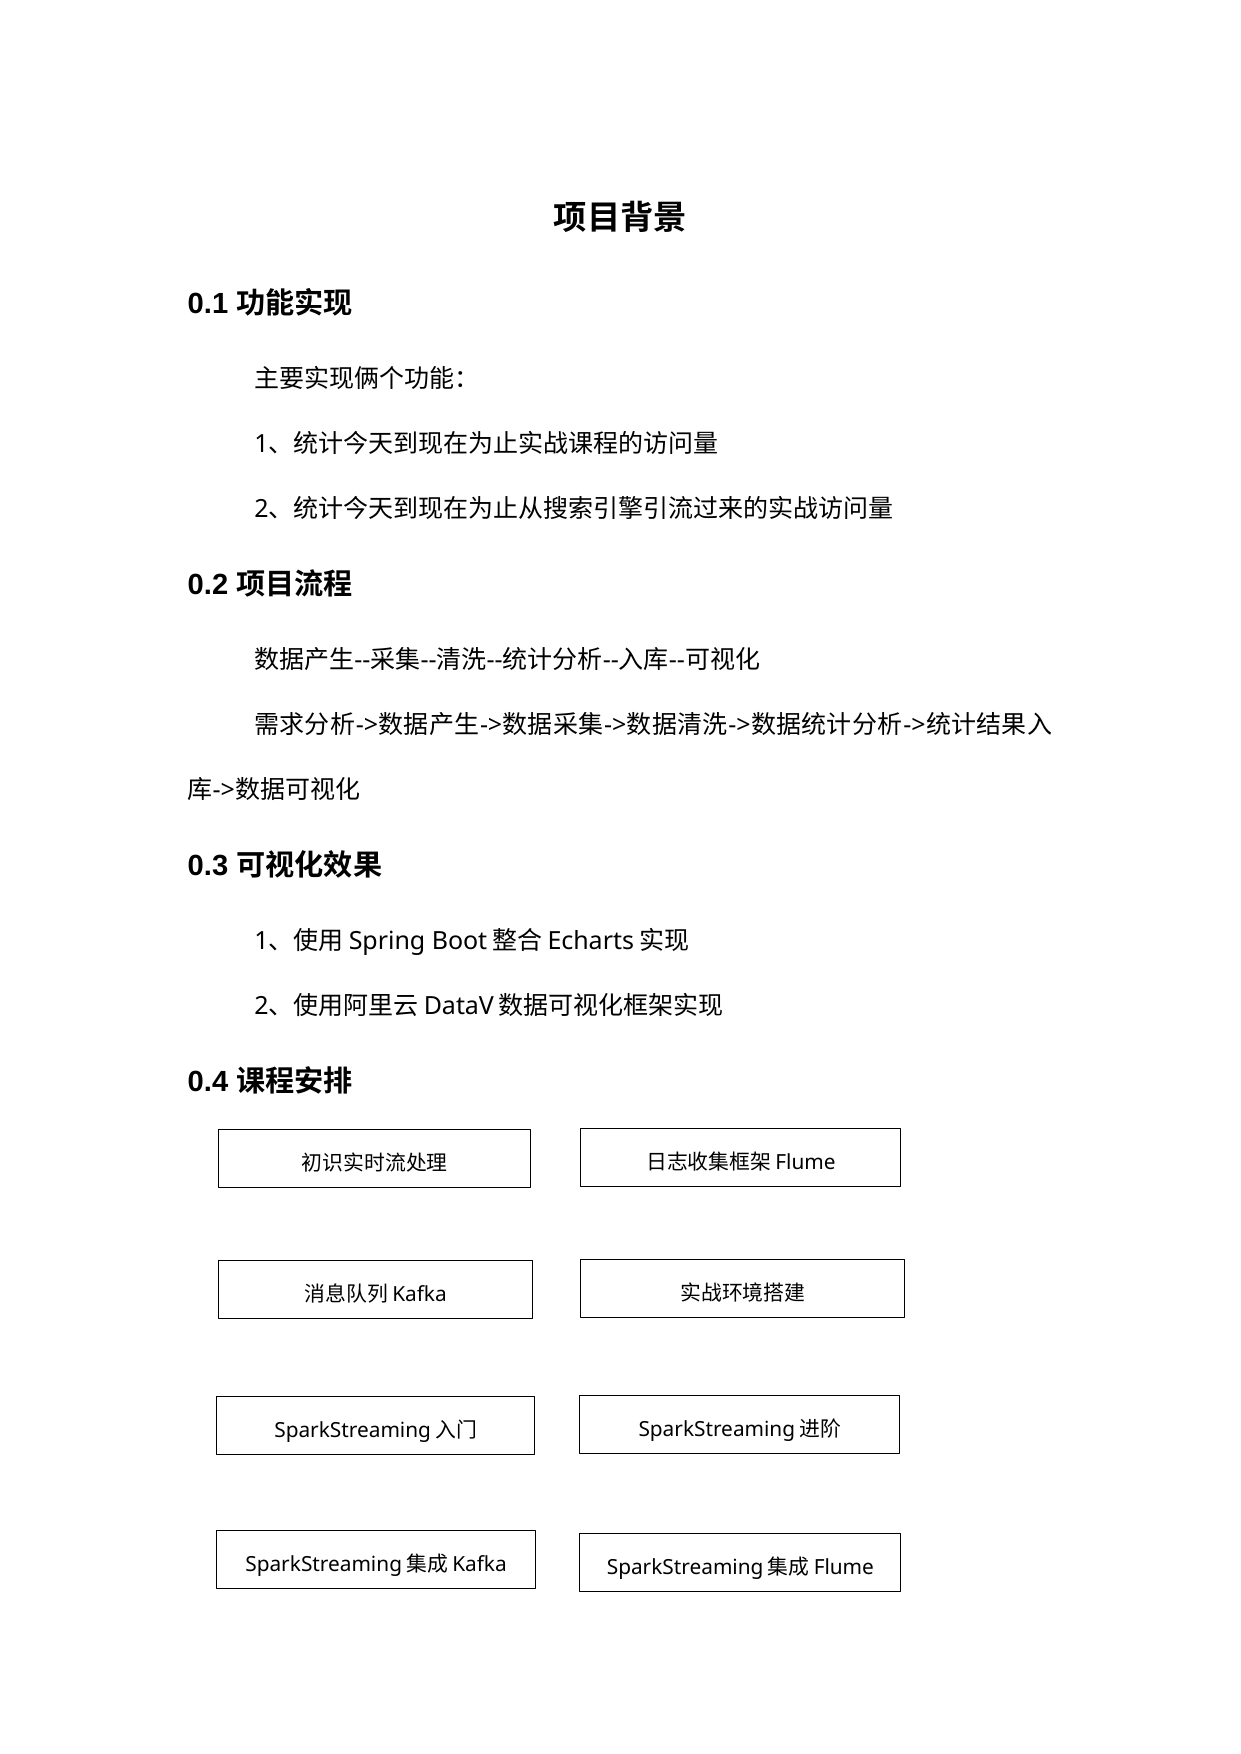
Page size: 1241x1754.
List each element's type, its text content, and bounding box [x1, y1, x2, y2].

list 统计今天到现在为止从搜索引擎引流过来的实战访问量 [187, 474, 1053, 539]
list 使用Spring Boot整合Echarts实现 [187, 906, 1053, 971]
text 需求分析->数据产生->数据采集->数据清洗->数据统计分析->统计结果入库->数据可视化 [187, 690, 1053, 820]
subtitle 0.2 项目流程 [187, 549, 1053, 614]
subtitle 项目背景 [187, 183, 1053, 248]
subtitle 0.3 可视化效果 [187, 830, 1053, 895]
text 主要实现俩个功能： [187, 344, 1053, 409]
text 数据产生--采集--清洗--统计分析--入库--可视化 [187, 625, 1053, 690]
list 统计今天到现在为止实战课程的访问量 [187, 409, 1053, 474]
subtitle 0.4 课程安排 [187, 1046, 1053, 1111]
list 使用阿里云DataV数据可视化框架实现 [187, 971, 1053, 1036]
subtitle 0.1 功能实现 [187, 269, 1053, 334]
